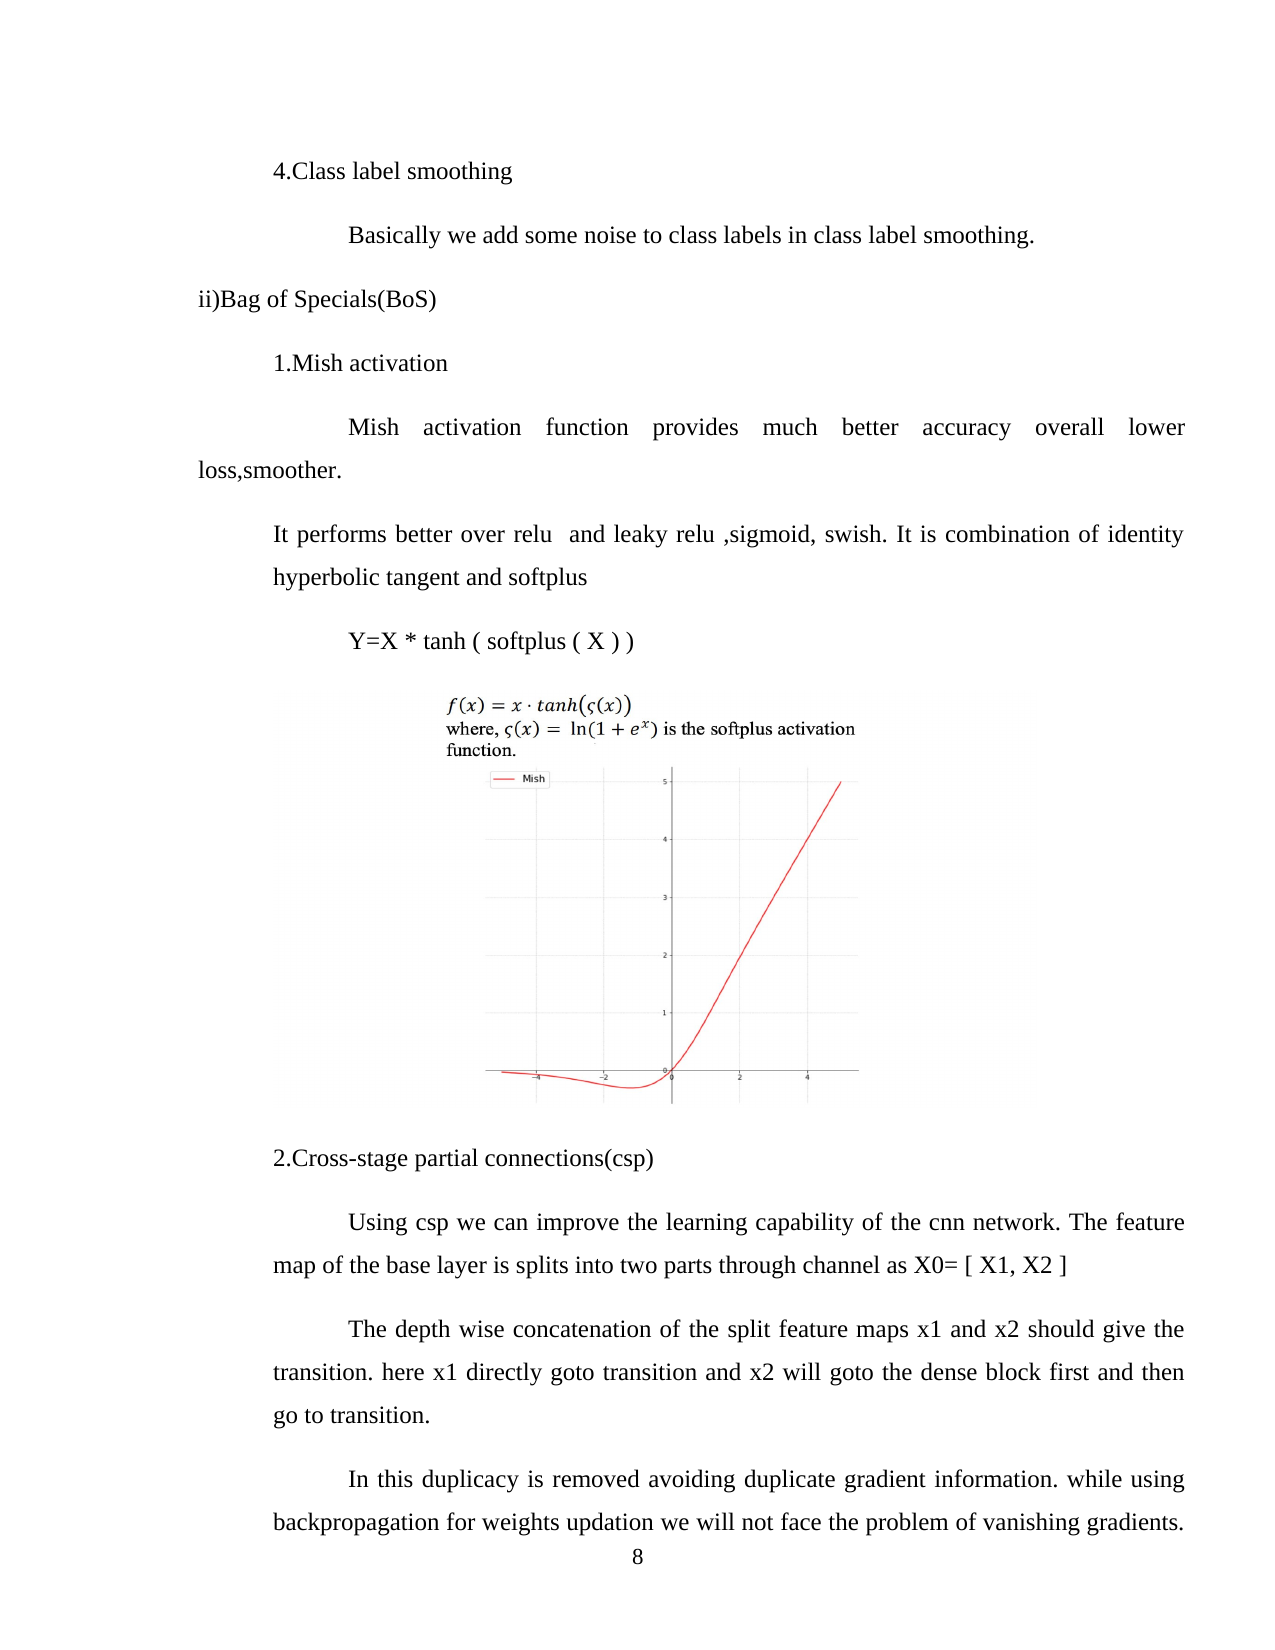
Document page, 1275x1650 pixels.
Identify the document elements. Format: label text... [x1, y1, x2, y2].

text 1.Mish activation [198, 348, 1186, 377]
text Y=X * tanh ( softplus ( X ) ) [48, 626, 1186, 655]
text The depth wise concatenation of the split feature maps x1 and x2 should give the transition. here x1 directly goto transition and x2 will goto the dense block first and then go to transition. [273, 1314, 1186, 1429]
text 2.Cross-stage partial connections(csp) [198, 1143, 1186, 1171]
picture [272, 690, 1037, 1108]
text Using csp we can improve the learning capability of the cnn network. The feature map of the base layer is splits into two parts through channel as X0= [ X1, X2 ] [273, 1207, 1186, 1278]
text Basically we add some noise to class labels in class label smoothing. [198, 220, 1186, 249]
text Mish activation function provides much better accuracy overall lower loss,smoother. [198, 412, 1186, 484]
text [273, 1464, 1186, 1536]
text It performs better over relu and leaky relu ,sigmoid, swish. It is combination of identity hyperbolic tangent and softplus [273, 519, 1186, 591]
text 4.Class label smoothing [198, 156, 1186, 185]
text ii)Bag of Specials(BoS) [123, 284, 1186, 313]
